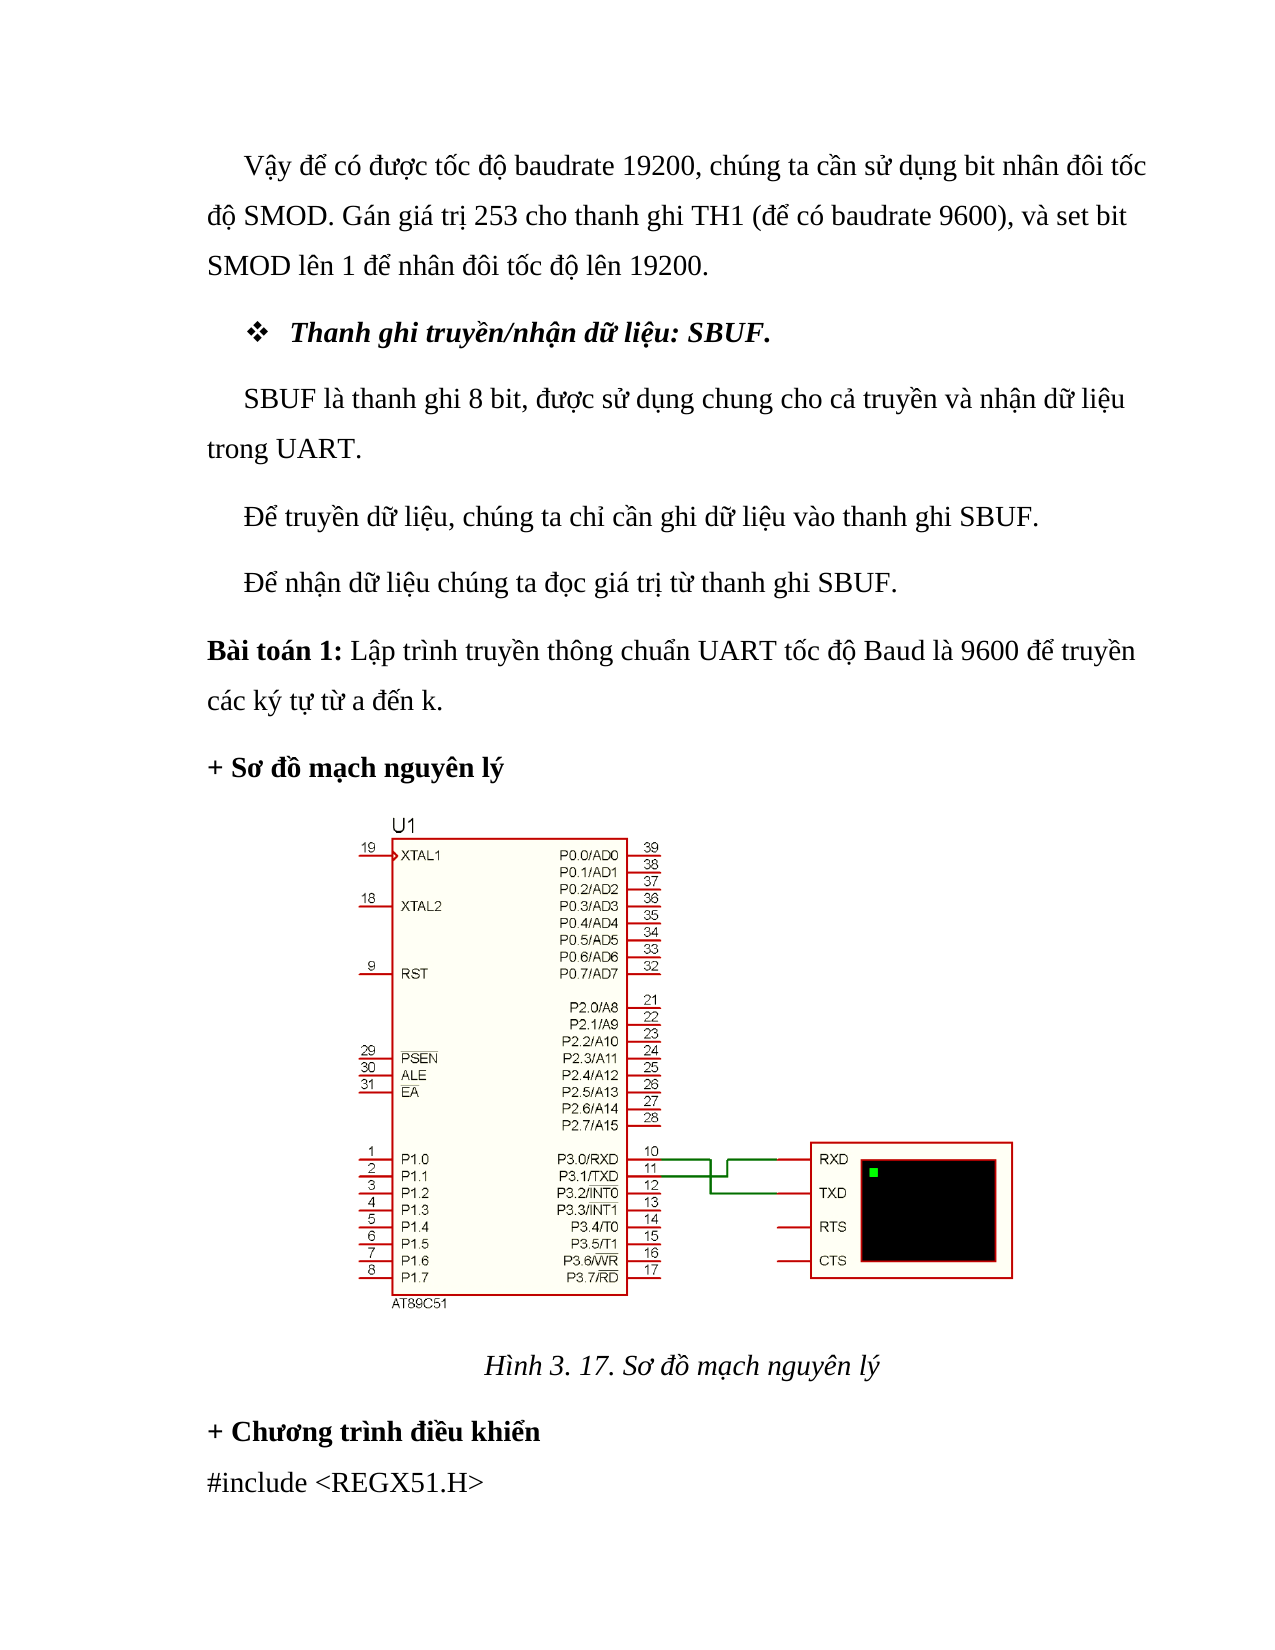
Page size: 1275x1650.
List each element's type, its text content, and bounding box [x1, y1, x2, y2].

text Vậy để có được tốc độ baudrate 19200, chúng ta cần sử dụng bit nhân đôi tốc độ SMOD. Gán giá trị 253 cho thanh ghi TH1 (để có baudrate 9600), và set bit SMOD lên 1 để nhân đôi tốc độ lên 19200. [207, 148, 1157, 282]
text Để truyền dữ liệu, chúng ta chỉ cần ghi dữ liệu vào thanh ghi SBUF. [207, 499, 1157, 532]
text Hình 3. 17. Sơ đồ mạch nguyên lý [207, 1348, 1157, 1381]
text SBUF là thanh ghi 8 bit, được sử dụng chung cho cả truyền và nhận dữ liệu trong UART. [207, 381, 1157, 465]
text + Chương trình điều khiển [207, 1414, 1157, 1448]
text Bài toán 1: Lập trình truyền thông chuẩn UART tốc độ Baud là 9600 để truyền các ký tự từ a đến k. [207, 633, 1157, 716]
text #include <REGX51.H> [207, 1465, 1157, 1498]
text + Sơ đồ mạch nguyên lý [207, 750, 1157, 783]
subtitle Thanh ghi truyền/nhận dữ liệu: SBUF. [244, 315, 1157, 349]
text Để nhận dữ liệu chúng ta đọc giá trị từ thanh ghi SBUF. [207, 566, 1157, 599]
picture [344, 816, 1020, 1316]
